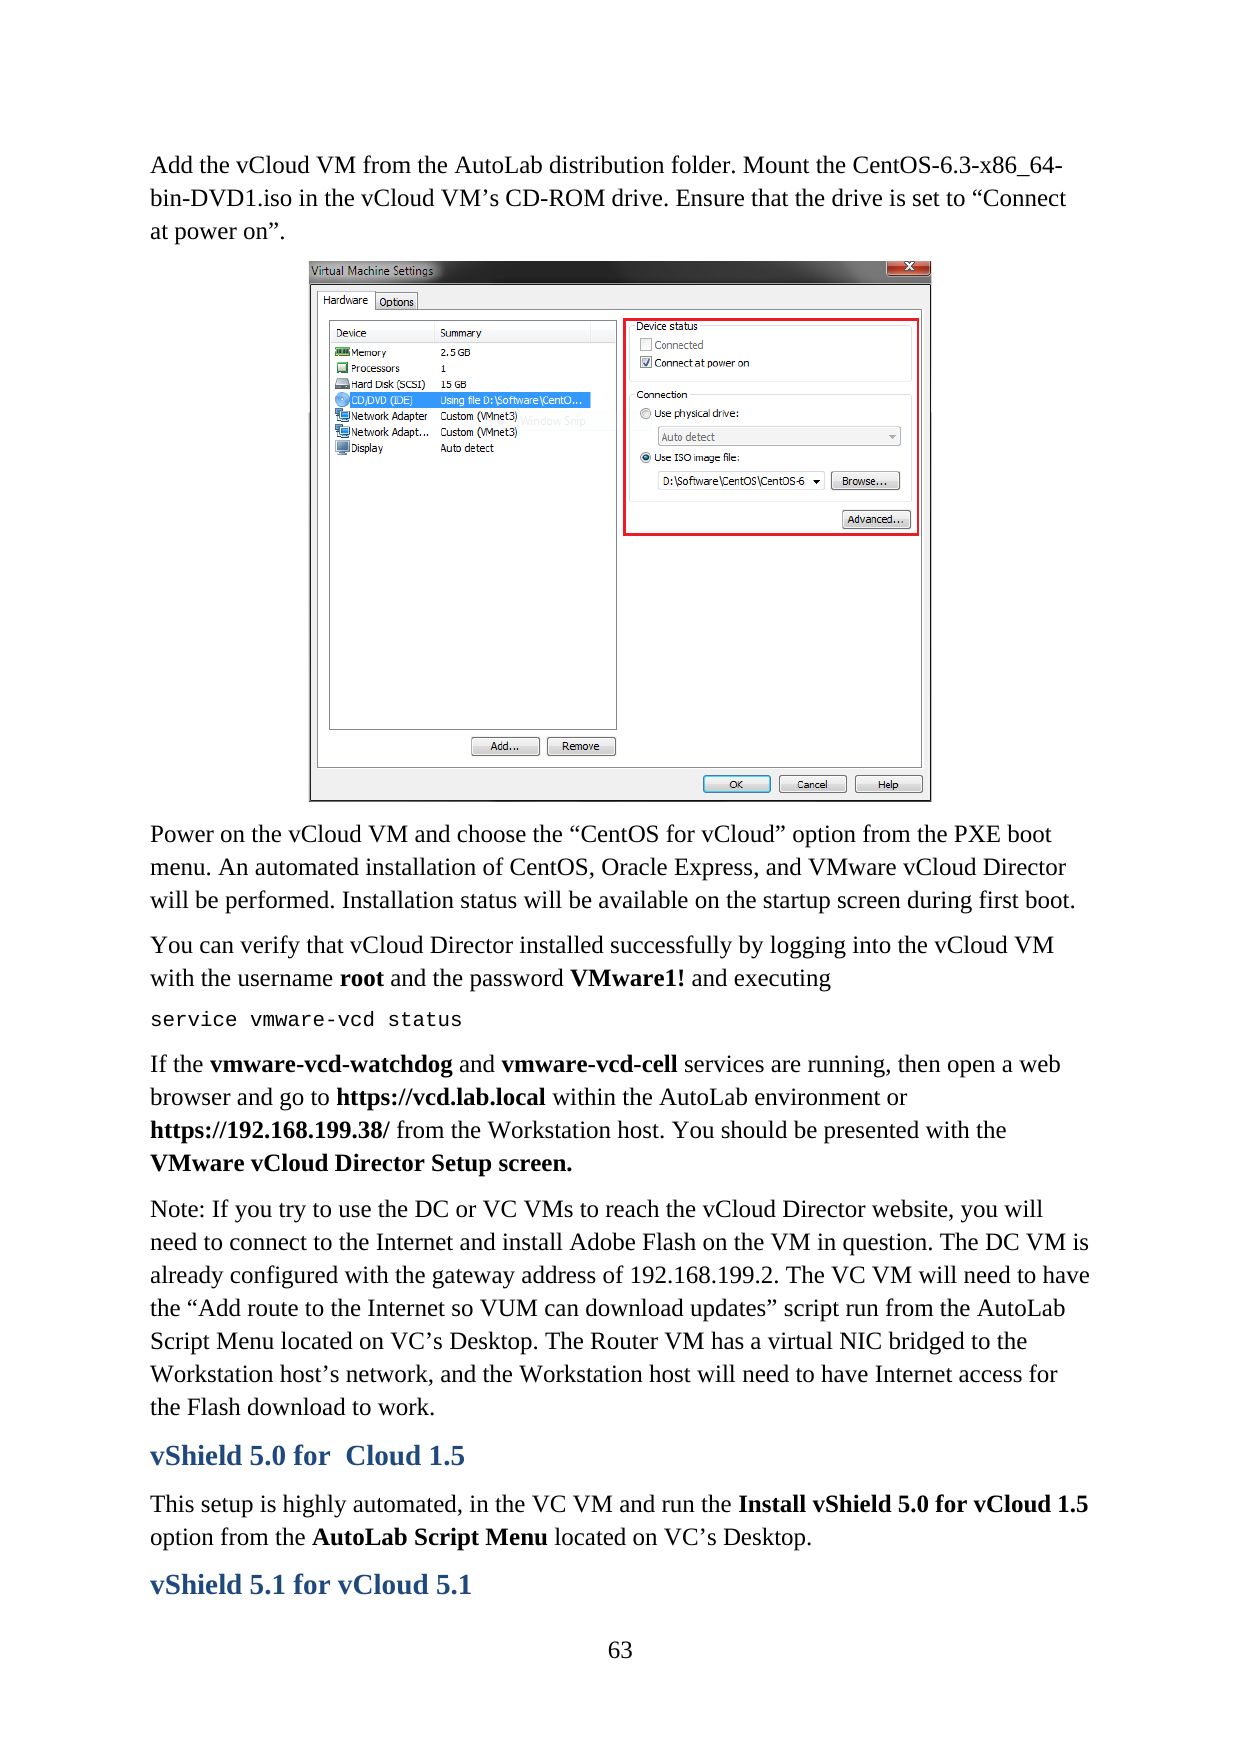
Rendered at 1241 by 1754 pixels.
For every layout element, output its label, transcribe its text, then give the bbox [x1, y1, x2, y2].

picture [308, 261, 932, 802]
text You can verify that vCloud Director installed successfully by logging into the vCloud VM with the username root and the password VMware1! and executing [150, 930, 1090, 992]
text Note: If you try to use the DC or VC VMs to reach the vCloud Director website, you will need to connect to the Internet and install Adobe Flash on the VM in question. The DC VM is already configured with the gateway address of 192.168.199.2. The VC VM will need to have the “Add route to the Internet so VUM can download updates” script run from the AutoLab Script Menu located on VC’s Desktop. The Router VM has a virtual NIC bridged to the Workstation host’s network, and the Workstation host will need to have Internet access for the Flash download to work. [150, 1194, 1090, 1421]
text This setup is highly automated, in the VC VM and run the Install vShield 5.0 for vCloud 1.5 option from the AutoLab Script Menu located on VC’s Desktop. [150, 1489, 1090, 1550]
text Power on the vCloud VM and choose the “CentOS for vCloud” option from the PXE boot menu. An automated installation of CentOS, Oracle Express, and VMware vCloud Director will be performed. Installation status will be available on the startup screen during first boot. [150, 819, 1090, 913]
text Add the vCloud VM from the AutoLab distribution folder. Mount the CentOS-6.3-x86_64-bin-DVD1.iso in the vCloud VM’s CD-ROM drive. Ensure that the drive is set to “Connect at power on”. [150, 150, 1090, 245]
subtitle vShield 5.0 for Cloud 1.5 [150, 1438, 1090, 1471]
text If the vmware-vcd-watchdog and vmware-vcd-cell services are running, then open a web browser and go to https://vcd.lab.local within the AutoLab environment or https://192.168.199.38/ from the Workstation host. You should be presented with the VMware vCloud Director Setup screen. [150, 1049, 1090, 1177]
text service vmware-vcd status [150, 1009, 1090, 1032]
subtitle vShield 5.1 for vCloud 5.1 [150, 1567, 1090, 1601]
